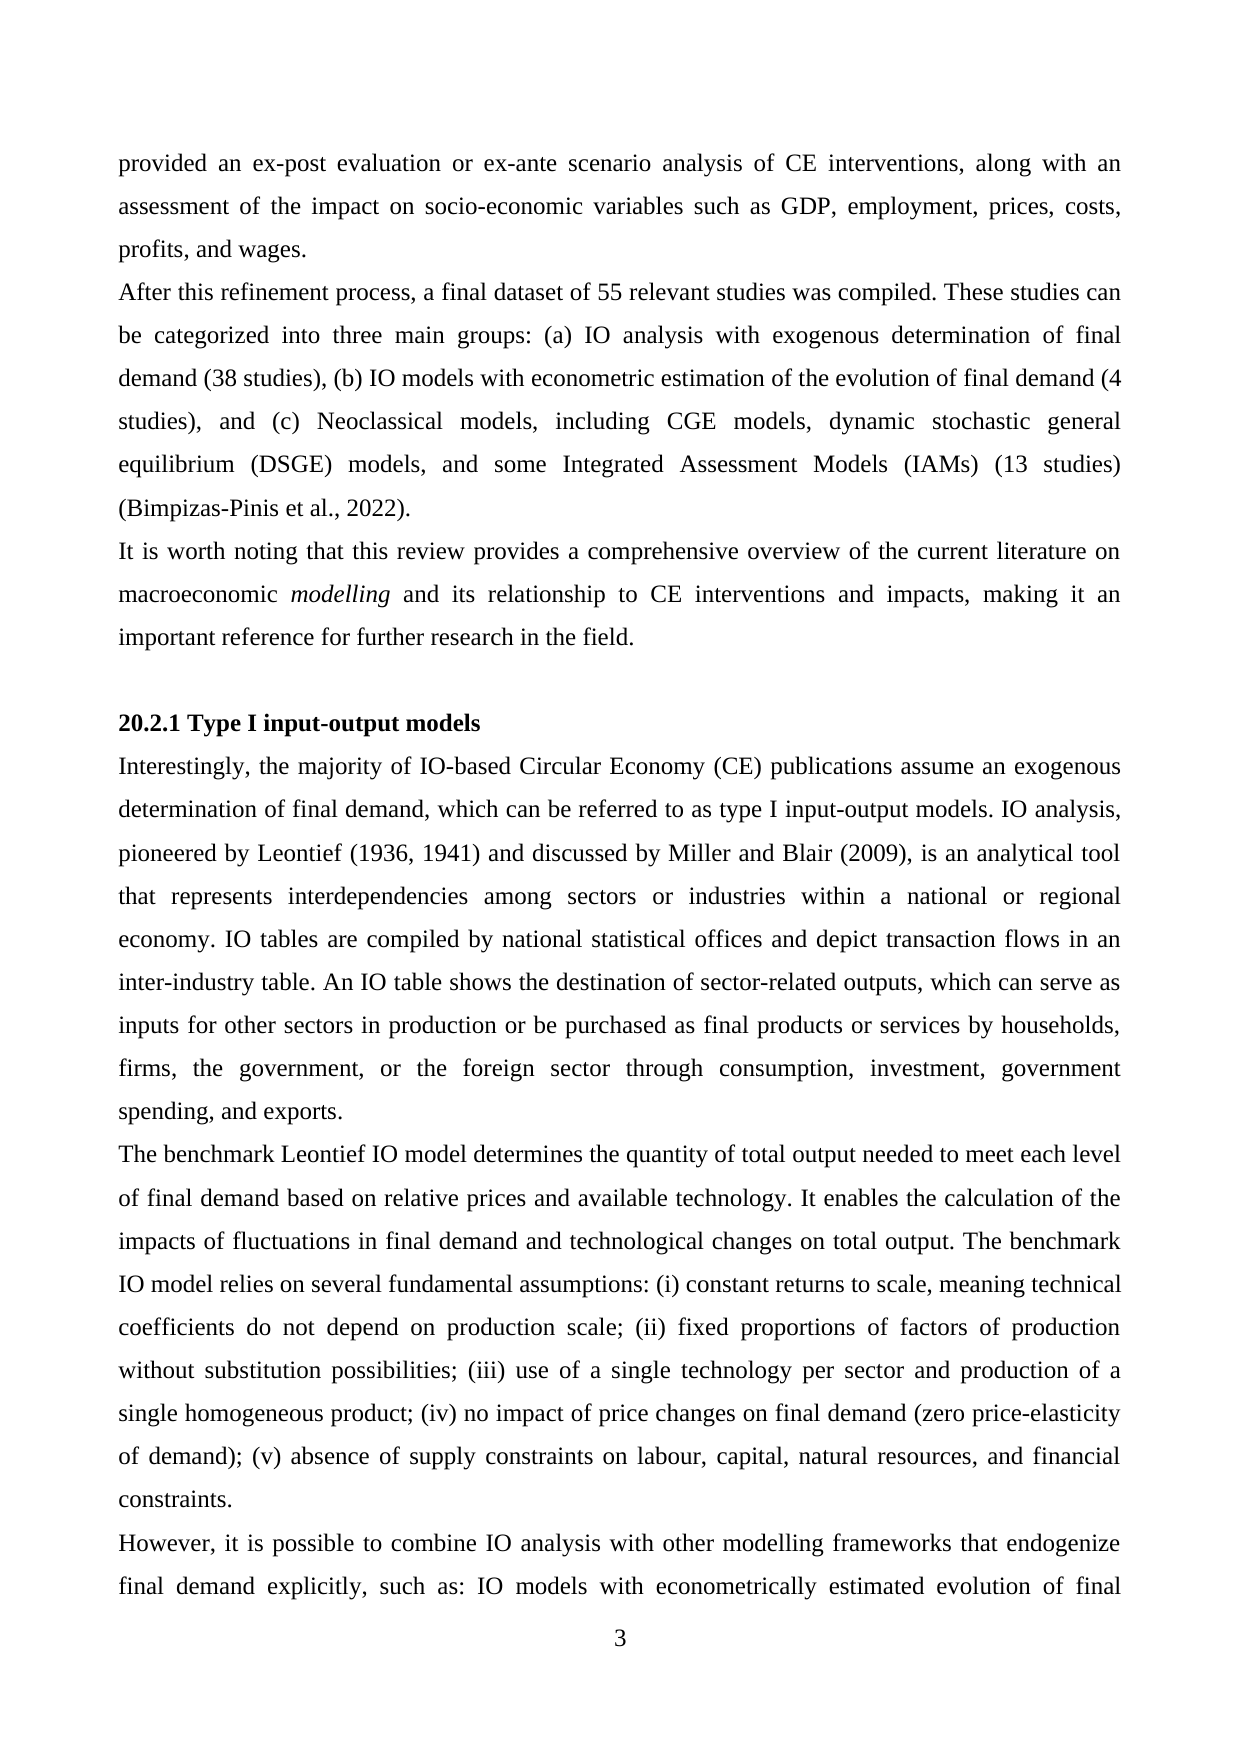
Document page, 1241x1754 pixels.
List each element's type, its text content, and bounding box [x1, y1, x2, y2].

text It is worth noting that this review provides a comprehensive overview of the current literature on macroeconomic modelling and its relationship to CE interventions and impacts, making it an important reference for further research in the field. [118, 536, 1122, 651]
subtitle 20.2.1 Type I input-output models [118, 708, 1122, 737]
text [118, 148, 1122, 263]
text After this refinement process, a final dataset of 55 relevant studies was compiled. These studies can be categorized into three main groups: (a) IO analysis with exogenous determination of final demand (38 studies), (b) IO models with econometric estimation of the evolution of final demand (4 studies), and (c) Neoclassical models, including CGE models, dynamic stochastic general equilibrium (DSGE) models, and some Integrated Assessment Models (IAMs) (13 studies) (Bimpizas-Pinis et al., 2022). [118, 277, 1122, 521]
text The benchmark Leontief IO model determines the quantity of total output needed to meet each level of final demand based on relative prices and available technology. It enables the calculation of the impacts of fluctuations in final demand and technological changes on total output. The benchmark IO model relies on several fundamental assumptions: (i) constant returns to scale, meaning technical coefficients do not depend on production scale; (ii) fixed proportions of factors of production without substitution possibilities; (iii) use of a single technology per sector and production of a single homogeneous product; (iv) no impact of price changes on final demand (zero price-elasticity of demand); (v) absence of supply constraints on labour, capital, natural resources, and financial constraints. [118, 1139, 1122, 1513]
text Interestingly, the majority of IO-based Circular Economy (CE) publications assume an exogenous determination of final demand, which can be referred to as type I input-output models. IO analysis, pioneered by Leontief (1936, 1941) and discussed by Miller and Blair (2009), is an analytical tool that represents interdependencies among sectors or industries within a national or regional economy. IO tables are compiled by national statistical offices and depict transaction flows in an inter-industry table. An IO table shows the destination of sector-related outputs, which can serve as inputs for other sectors in production or be purchased as final products or services by households, firms, the government, or the foreign sector through consumption, investment, government spending, and exports. [118, 751, 1122, 1125]
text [118, 1528, 1122, 1599]
